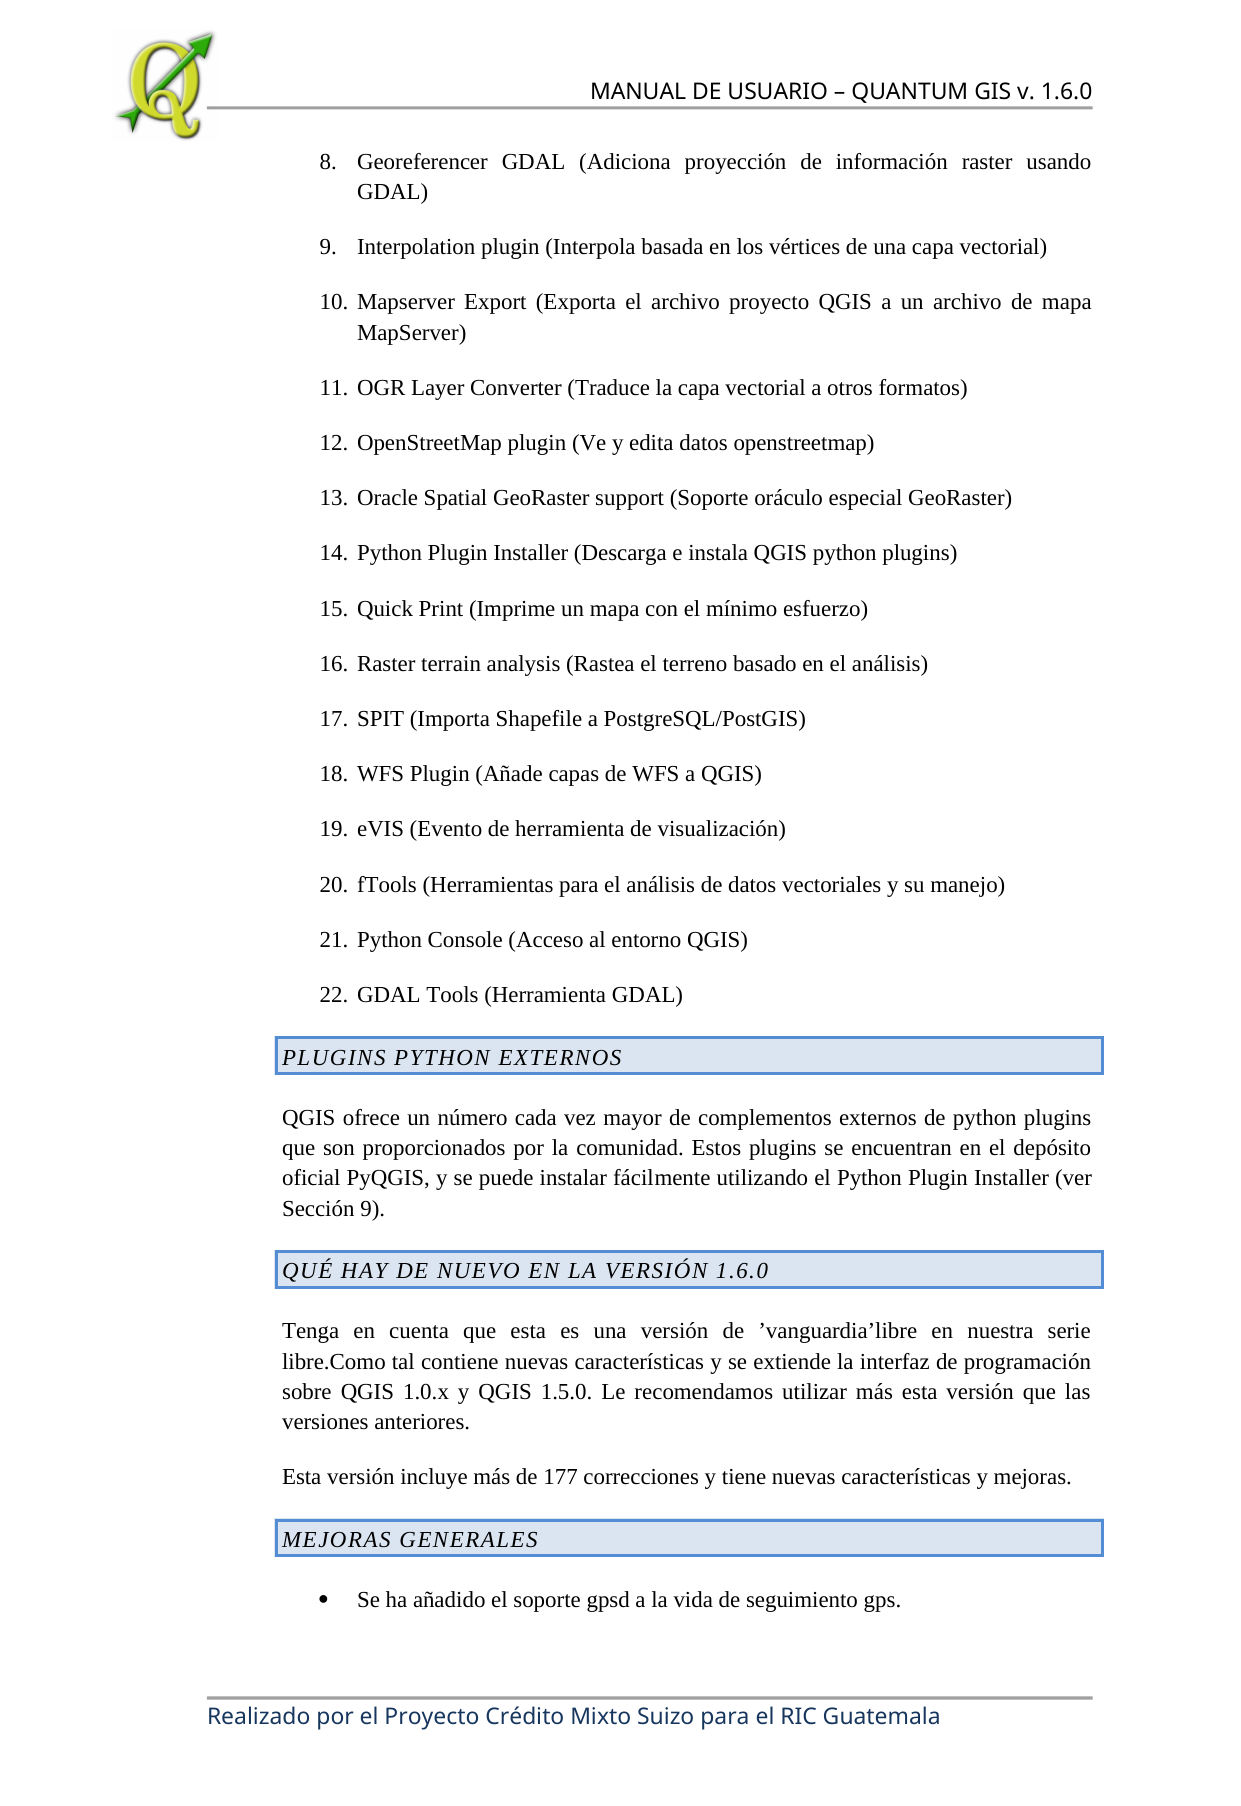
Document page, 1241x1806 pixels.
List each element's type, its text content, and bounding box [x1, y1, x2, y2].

list OpenStreetMap plugin (Ve y edita datos openstreetmap) [319, 429, 1092, 455]
list Interpolation plugin (Interpola basada en los vértices de una capa vectorial) [319, 233, 1092, 259]
list Oracle Spatial GeoRaster support (Soporte oráculo especial GeoRaster) [319, 484, 1092, 511]
list Quick Print (Imprime un mapa con el mínimo esfuerzo) [319, 594, 1092, 621]
list fTools (Herramientas para el análisis de datos vectoriales y su manejo) [319, 871, 1092, 897]
list Se ha añadido el soporte gpsd a la vida de seguimiento gps. [319, 1586, 1092, 1613]
list Raster terrain analysis (Rastea el terreno basado en el análisis) [319, 650, 1092, 676]
text Mejoras Generales [278, 1522, 1101, 1554]
text Tenga en cuenta que esta es una versión de ’vanguardia’libre en nuestra serie libre.Como tal contiene nuevas características y se extiende la interfaz de programación sobre QGIS 1.0.x y QGIS 1.5.0. Le recomendamos utilizar más esta versión que las versiones anteriores. [282, 1317, 1092, 1434]
text Plugins Python Externos [278, 1039, 1101, 1072]
list Python Console (Acceso al entorno QGIS) [319, 926, 1092, 952]
list SPIT (Importa Shapefile a PostgreSQL/PostGIS) [319, 705, 1092, 731]
list WFS Plugin (Añade capas de WFS a QGIS) [319, 760, 1092, 787]
picture [111, 28, 218, 142]
list Mapserver Export (Exporta el archivo proyecto QGIS a un archivo de mapa MapServer) [319, 288, 1092, 345]
list Georeferencer GDAL (Adiciona proyección de información raster usando GDAL) [319, 148, 1092, 204]
text Esta versión incluye más de 177 correcciones y tiene nuevas características y mejoras. [282, 1463, 1092, 1490]
list GDAL Tools (Herramienta GDAL) [319, 981, 1092, 1007]
list Python Plugin Installer (Descarga e instala QGIS python plugins) [319, 539, 1092, 566]
text QGIS ofrece un número cada vez mayor de complementos externos de python plugins que son proporcionados por la comunidad. Estos plugins se encuentran en el depósito oficial PyQGIS, y se puede instalar fácilmente utilizando el Python Plugin Installer (ver Sección 9). [282, 1104, 1092, 1221]
text Qué hay de nuevo en la versión 1.6.0 [278, 1253, 1101, 1286]
list eVIS (Evento de herramienta de visualización) [319, 815, 1092, 842]
list OGR Layer Converter (Traduce la capa vectorial a otros formatos) [319, 374, 1092, 400]
